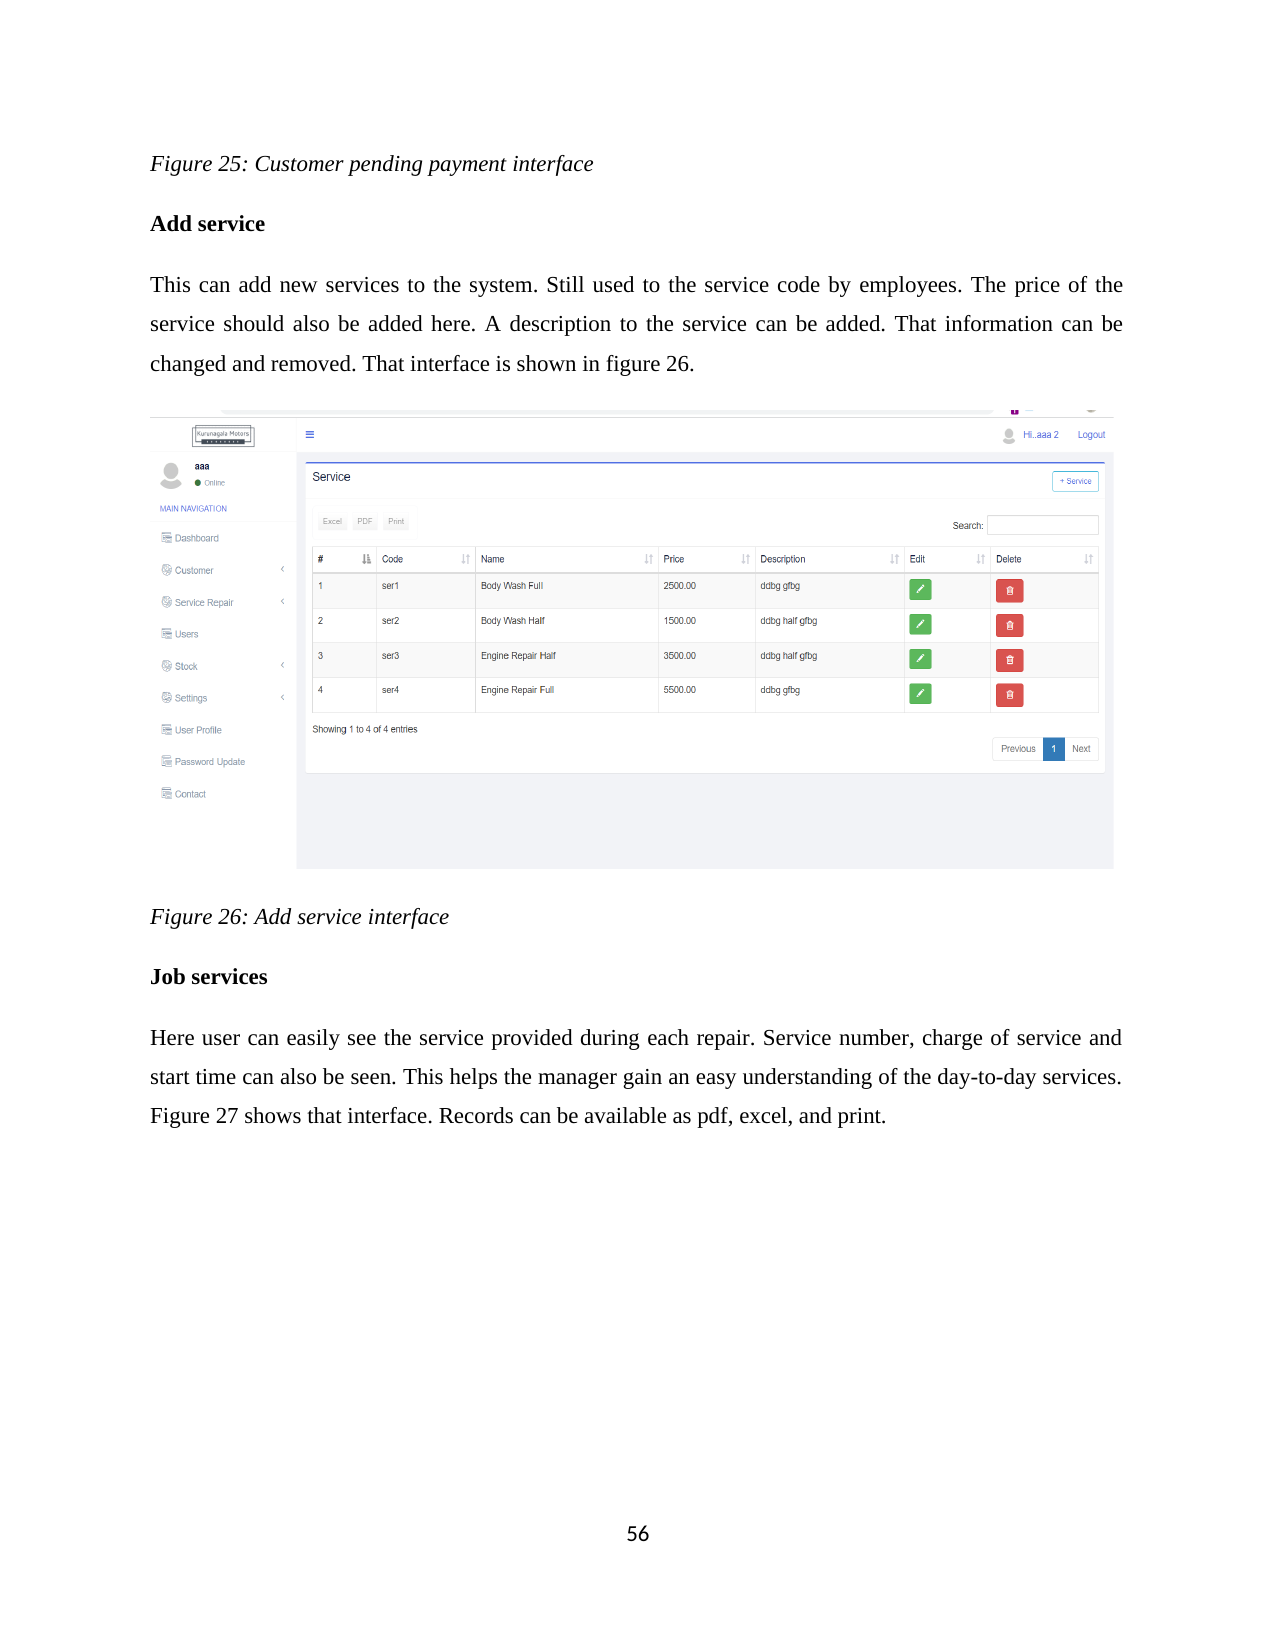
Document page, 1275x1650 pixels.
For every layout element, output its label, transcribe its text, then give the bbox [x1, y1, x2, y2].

text Figure 26: Add service interface [150, 903, 1125, 929]
text Here user can easily see the service provided during each repair. Service number, charge of service and start time can also be seen. This helps the manager gain an easy understanding of the day-to-day services. Figure 27 shows that interface. Records can be available as pdf, excel, and print. [150, 1024, 1125, 1129]
text Add service [150, 210, 1125, 237]
text Figure 25: Customer pending payment interface [150, 150, 1125, 176]
picture [150, 410, 1114, 869]
text Job services [150, 963, 1125, 990]
text This can add new services to the system. Still used to the service code by employees. The price of the service should also be added here. A description to the service can be added. That information can be changed and removed. That interface is shown in figure 26. [150, 271, 1125, 376]
